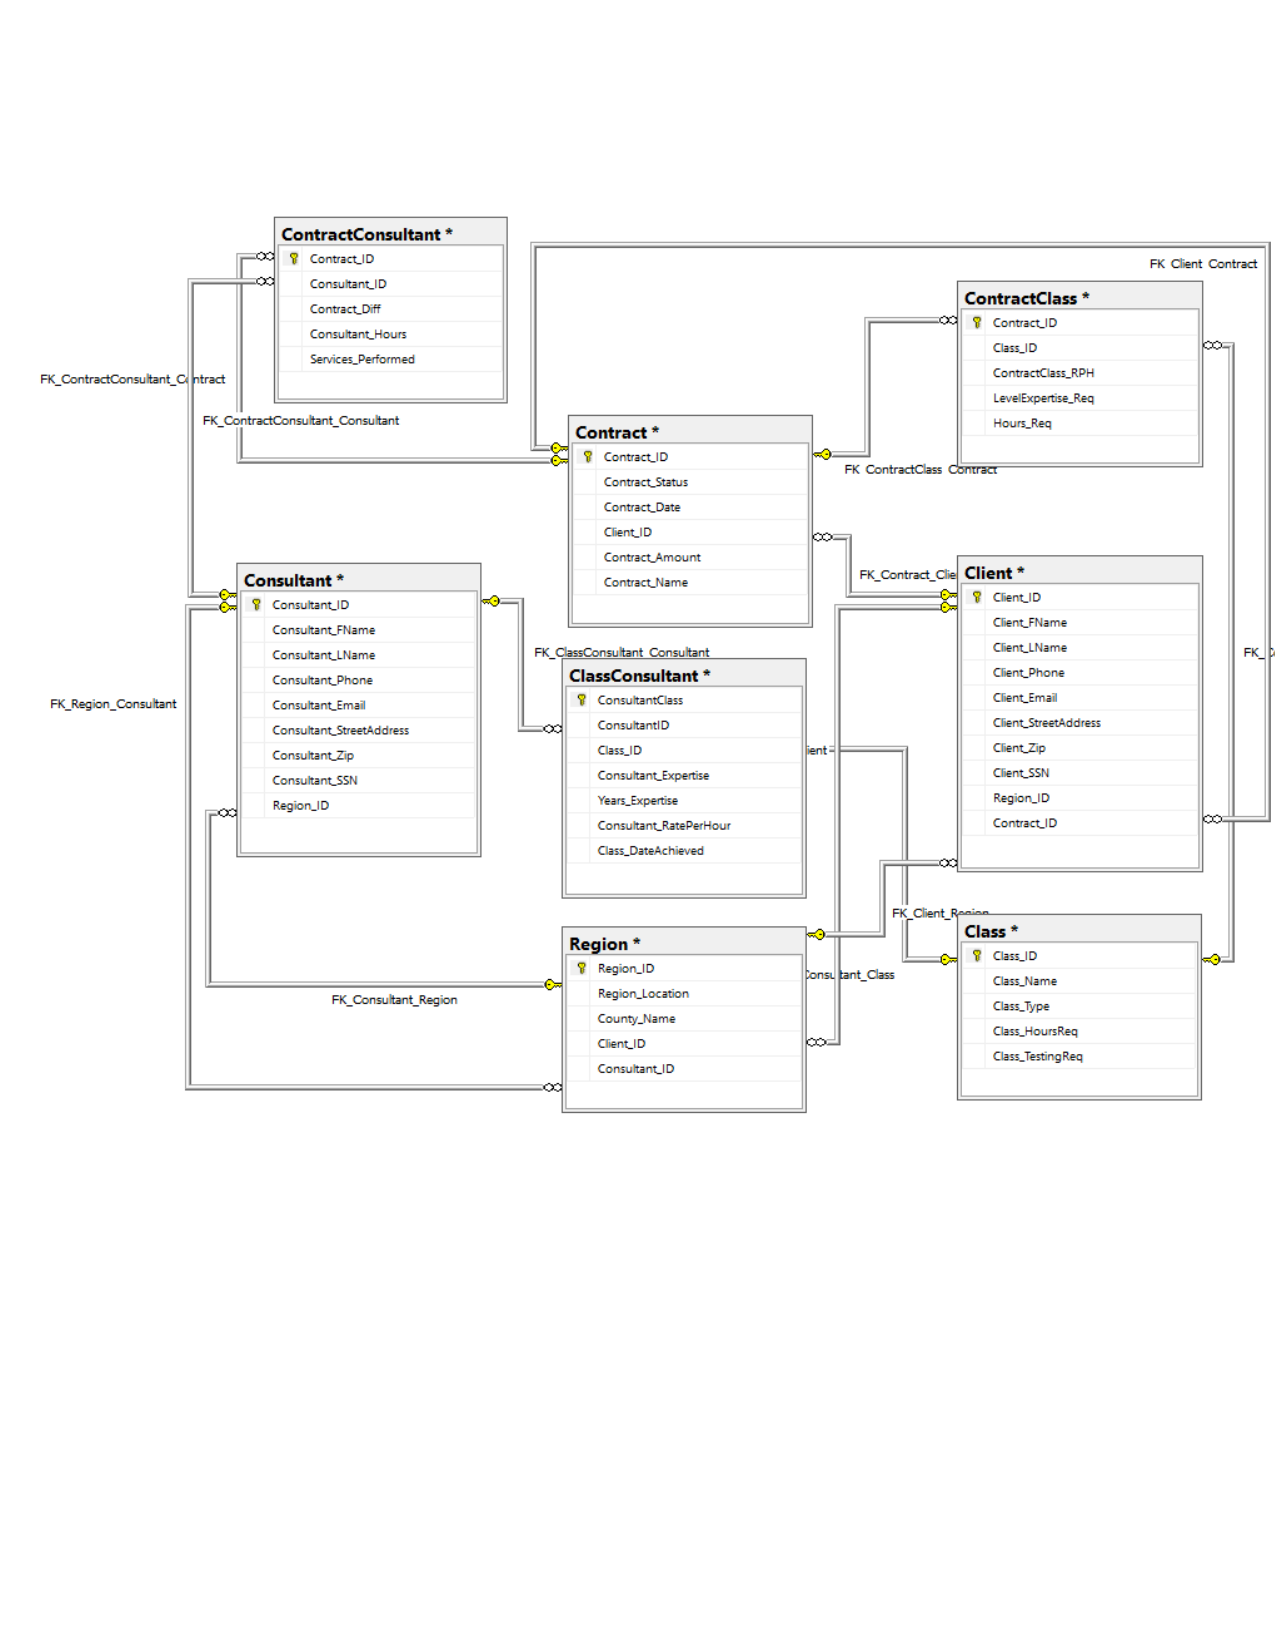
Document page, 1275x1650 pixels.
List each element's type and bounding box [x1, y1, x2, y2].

picture [0, 193, 1275, 1132]
